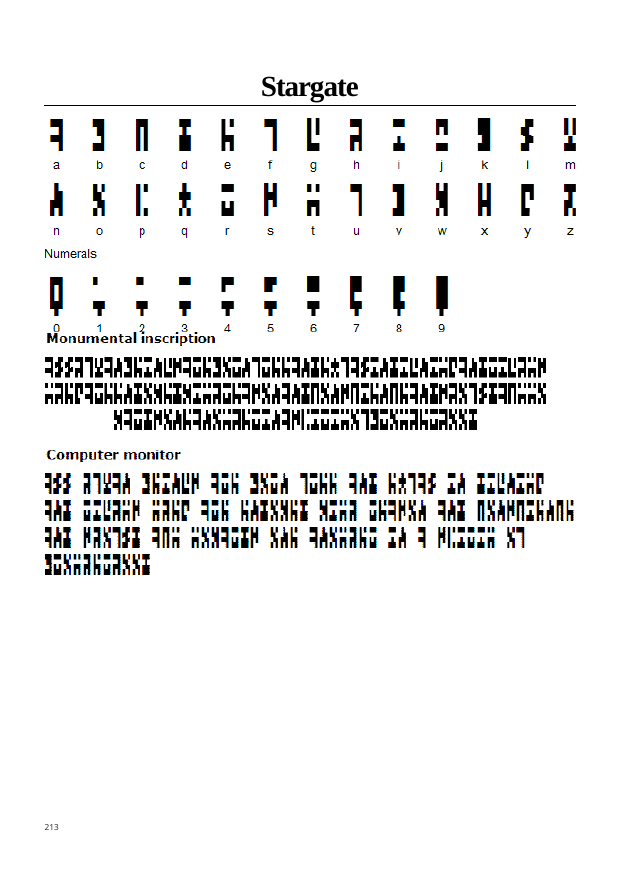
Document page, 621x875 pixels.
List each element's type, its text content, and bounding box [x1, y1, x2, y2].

picture [44, 118, 576, 578]
subtitle Stargate [44, 69, 576, 105]
